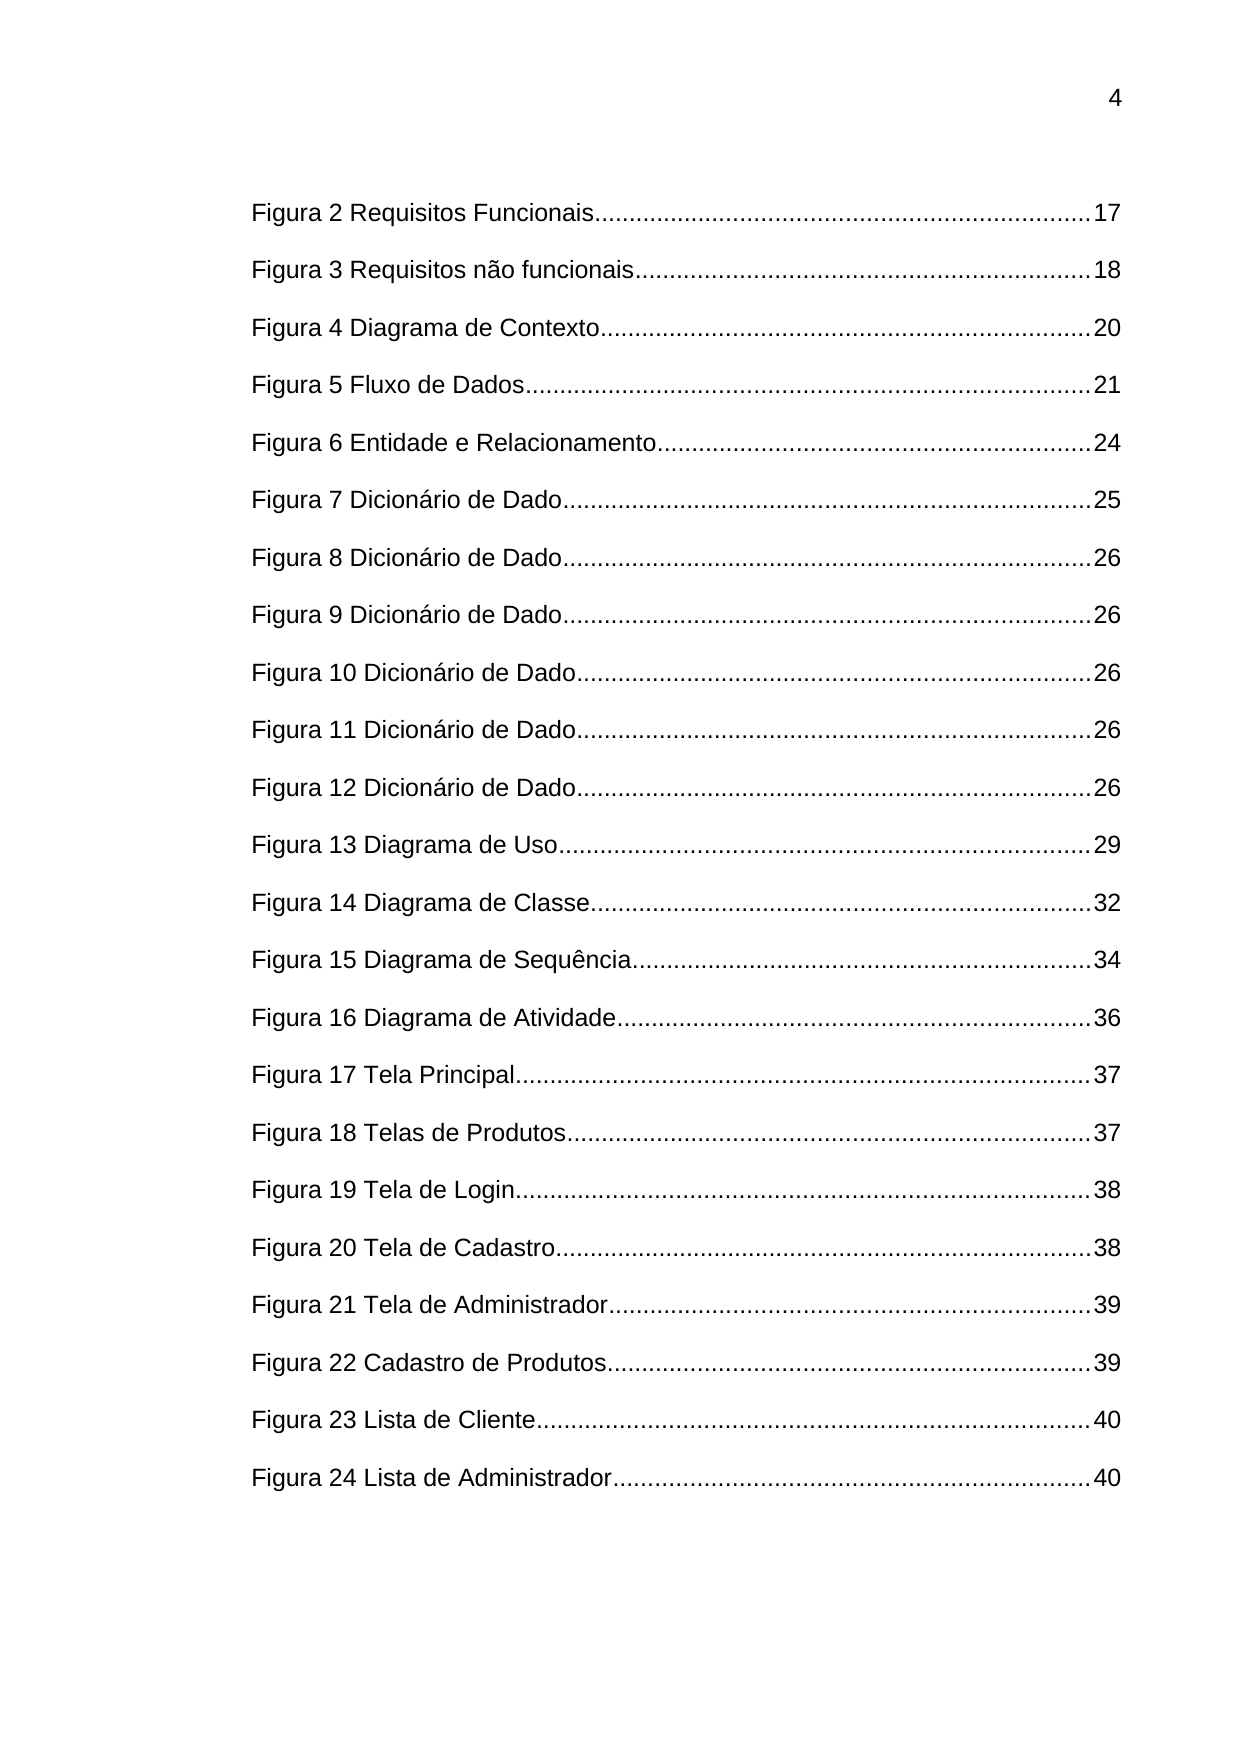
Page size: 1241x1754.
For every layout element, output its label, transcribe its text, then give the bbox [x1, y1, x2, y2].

text Figura 17 Tela Principal 37 [177, 1060, 1122, 1089]
text Figura 5 Fluxo de Dados 21 [177, 370, 1122, 399]
text Figura 3 Requisitos não funcionais 18 [177, 255, 1122, 284]
text Figura 20 Tela de Cadastro 38 [177, 1233, 1122, 1261]
text Figura 21 Tela de Administrador 39 [177, 1290, 1122, 1319]
text Figura 13 Diagrama de Uso 29 [177, 830, 1122, 859]
text Figura 14 Diagrama de Classe 32 [177, 888, 1122, 916]
text Figura 12 Dicionário de Dado 26 [177, 773, 1122, 801]
text Figura 7 Dicionário de Dado 25 [177, 485, 1122, 514]
text Figura 9 Dicionário de Dado 26 [177, 600, 1122, 629]
text Figura 19 Tela de Login 38 [177, 1175, 1122, 1204]
text Figura 22 Cadastro de Produtos 39 [177, 1348, 1122, 1376]
text Figura 8 Dicionário de Dado 26 [177, 543, 1122, 571]
text Figura 24 Lista de Administrador 40 [177, 1463, 1122, 1491]
text Figura 15 Diagrama de Sequência 34 [177, 945, 1122, 974]
text Figura 23 Lista de Cliente 40 [177, 1405, 1122, 1434]
text Figura 2 Requisitos Funcionais 17 [177, 198, 1122, 226]
text Figura 6 Entidade e Relacionamento 24 [177, 428, 1122, 456]
text Figura 18 Telas de Produtos 37 [177, 1118, 1122, 1146]
text Figura 10 Dicionário de Dado 26 [177, 658, 1122, 686]
text Figura 16 Diagrama de Atividade 36 [177, 1003, 1122, 1031]
text Figura 4 Diagrama de Contexto 20 [177, 313, 1122, 341]
text Figura 11 Dicionário de Dado 26 [177, 715, 1122, 744]
